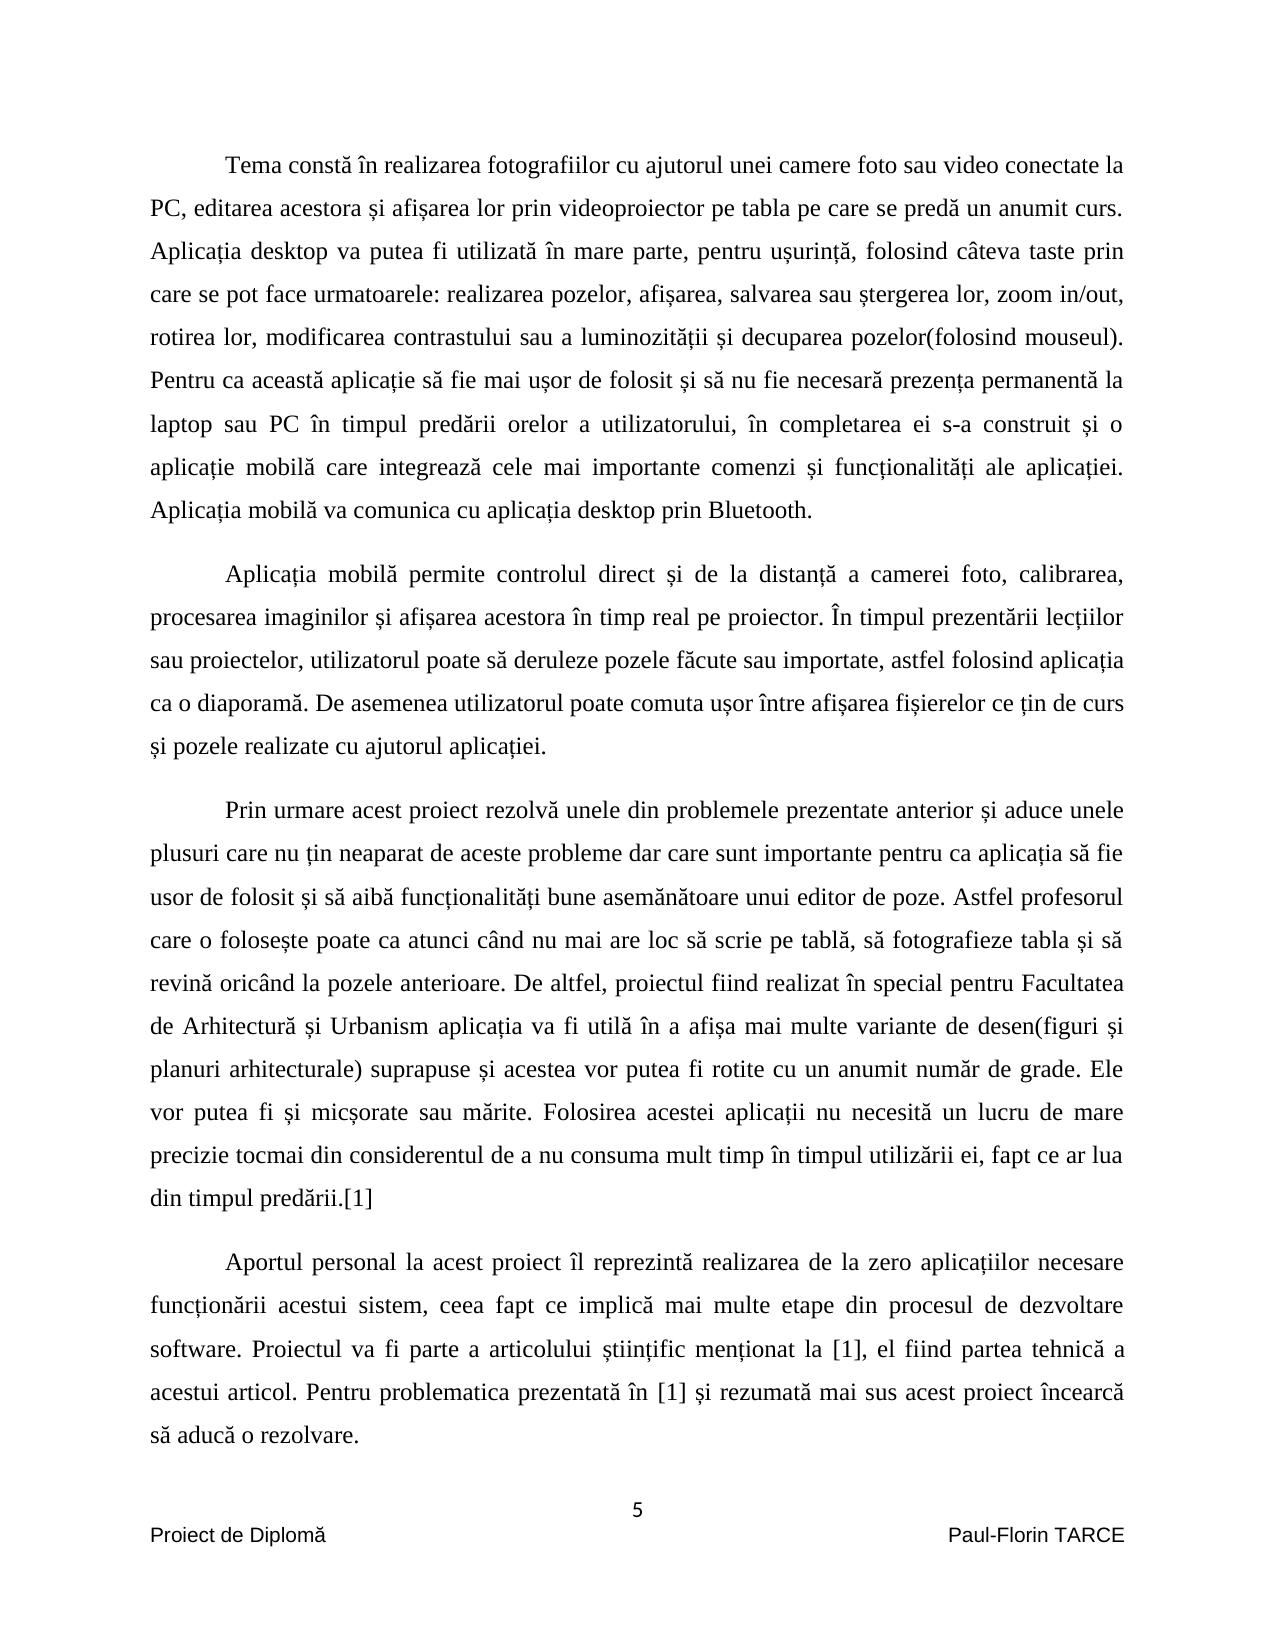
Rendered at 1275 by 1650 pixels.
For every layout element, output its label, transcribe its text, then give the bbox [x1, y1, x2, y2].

text Aportul personal la acest proiect îl reprezintă realizarea de la zero aplicațiilor necesare funcționării acestui sistem, ceea fapt ce implică mai multe etape din procesul de dezvoltare software. Proiectul va fi parte a articolului științific menționat la [1], el fiind partea tehnică a acestui articol. Pentru problematica prezentată în [1] și rezumată mai sus acest proiect încearcă să aducă o rezolvare. [150, 1247, 1125, 1449]
text Tema constă în realizarea fotografiilor cu ajutorul unei camere foto sau video conectate la PC, editarea acestora și afișarea lor prin videoproiector pe tabla pe care se predă un anumit curs. Aplicația desktop va putea fi utilizată în mare parte, pentru ușurință, folosind câteva taste prin care se pot face urmatoarele: realizarea pozelor, afișarea, salvarea sau ștergerea lor, zoom in/out, rotirea lor, modificarea contrastului sau a luminozității și decuparea pozelor(folosind mouseul). Pentru ca această aplicație să fie mai ușor de folosit și să nu fie necesară prezența permanentă la laptop sau PC în timpul predării orelor a utilizatorului, în completarea ei s-a construit și o aplicație mobilă care integrează cele mai importante comenzi și funcționalități ale aplicației. Aplicația mobilă va comunica cu aplicația desktop prin Bluetooth. [150, 150, 1125, 524]
text Prin urmare acest proiect rezolvă unele din problemele prezentate anterior și aduce unele plusuri care nu țin neaparat de aceste probleme dar care sunt importante pentru ca aplicația să fie usor de folosit și să aibă funcționalități bune asemănătoare unui editor de poze. Astfel profesorul care o folosește poate ca atunci când nu mai are loc să scrie pe tablă, să fotografieze tabla și să revină oricând la pozele anterioare. De altfel, proiectul fiind realizat în special pentru Facultatea de Arhitectură și Urbanism aplicația va fi utilă în a afișa mai multe variante de desen(figuri și planuri arhitecturale) suprapuse și acestea vor putea fi rotite cu un anumit număr de grade. Ele vor putea fi și micșorate sau mărite. Folosirea acestei aplicații nu necesită un lucru de mare precizie tocmai din considerentul de a nu consuma mult timp în timpul utilizării ei, fapt ce ar lua din timpul predării.[1] [150, 795, 1125, 1212]
text Aplicația mobilă permite controlul direct și de la distanță a camerei foto, calibrarea, procesarea imaginilor și afișarea acestora în timp real pe proiector. În timpul prezentării lecțiilor sau proiectelor, utilizatorul poate să deruleze pozele făcute sau importate, astfel folosind aplicația ca o diaporamă. De asemenea utilizatorul poate comuta ușor între afișarea fișierelor ce țin de curs și pozele realizate cu ajutorul aplicației. [150, 559, 1125, 760]
